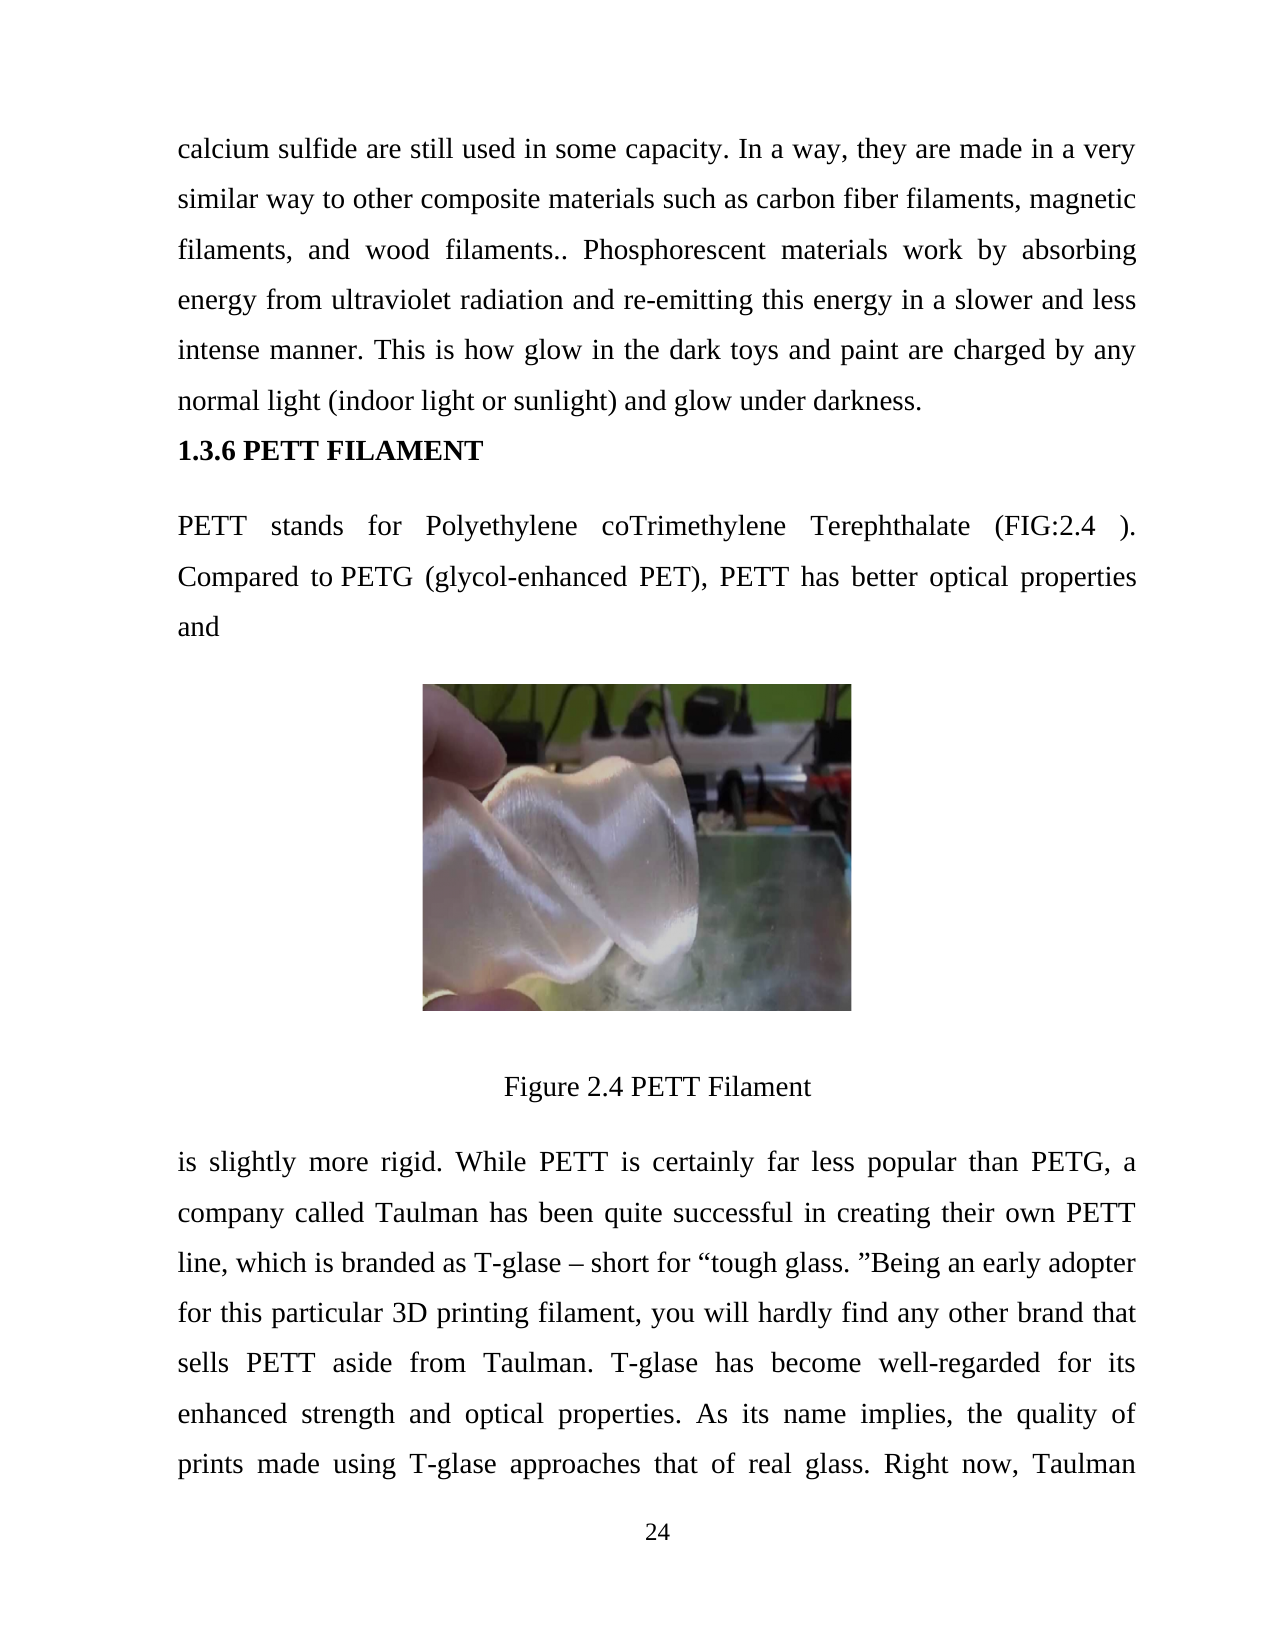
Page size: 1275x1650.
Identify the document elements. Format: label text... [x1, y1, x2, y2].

text 1.3.6 PETT FILAMENT [177, 433, 1137, 467]
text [177, 1144, 1137, 1480]
picture [422, 684, 852, 1011]
text PETT stands for Polyethylene coTrimethylene Terephthalate (FIG:2.4 ). Compared to PETG (glycol-enhanced PET), PETT has better optical properties and [177, 508, 1137, 642]
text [177, 131, 1137, 416]
